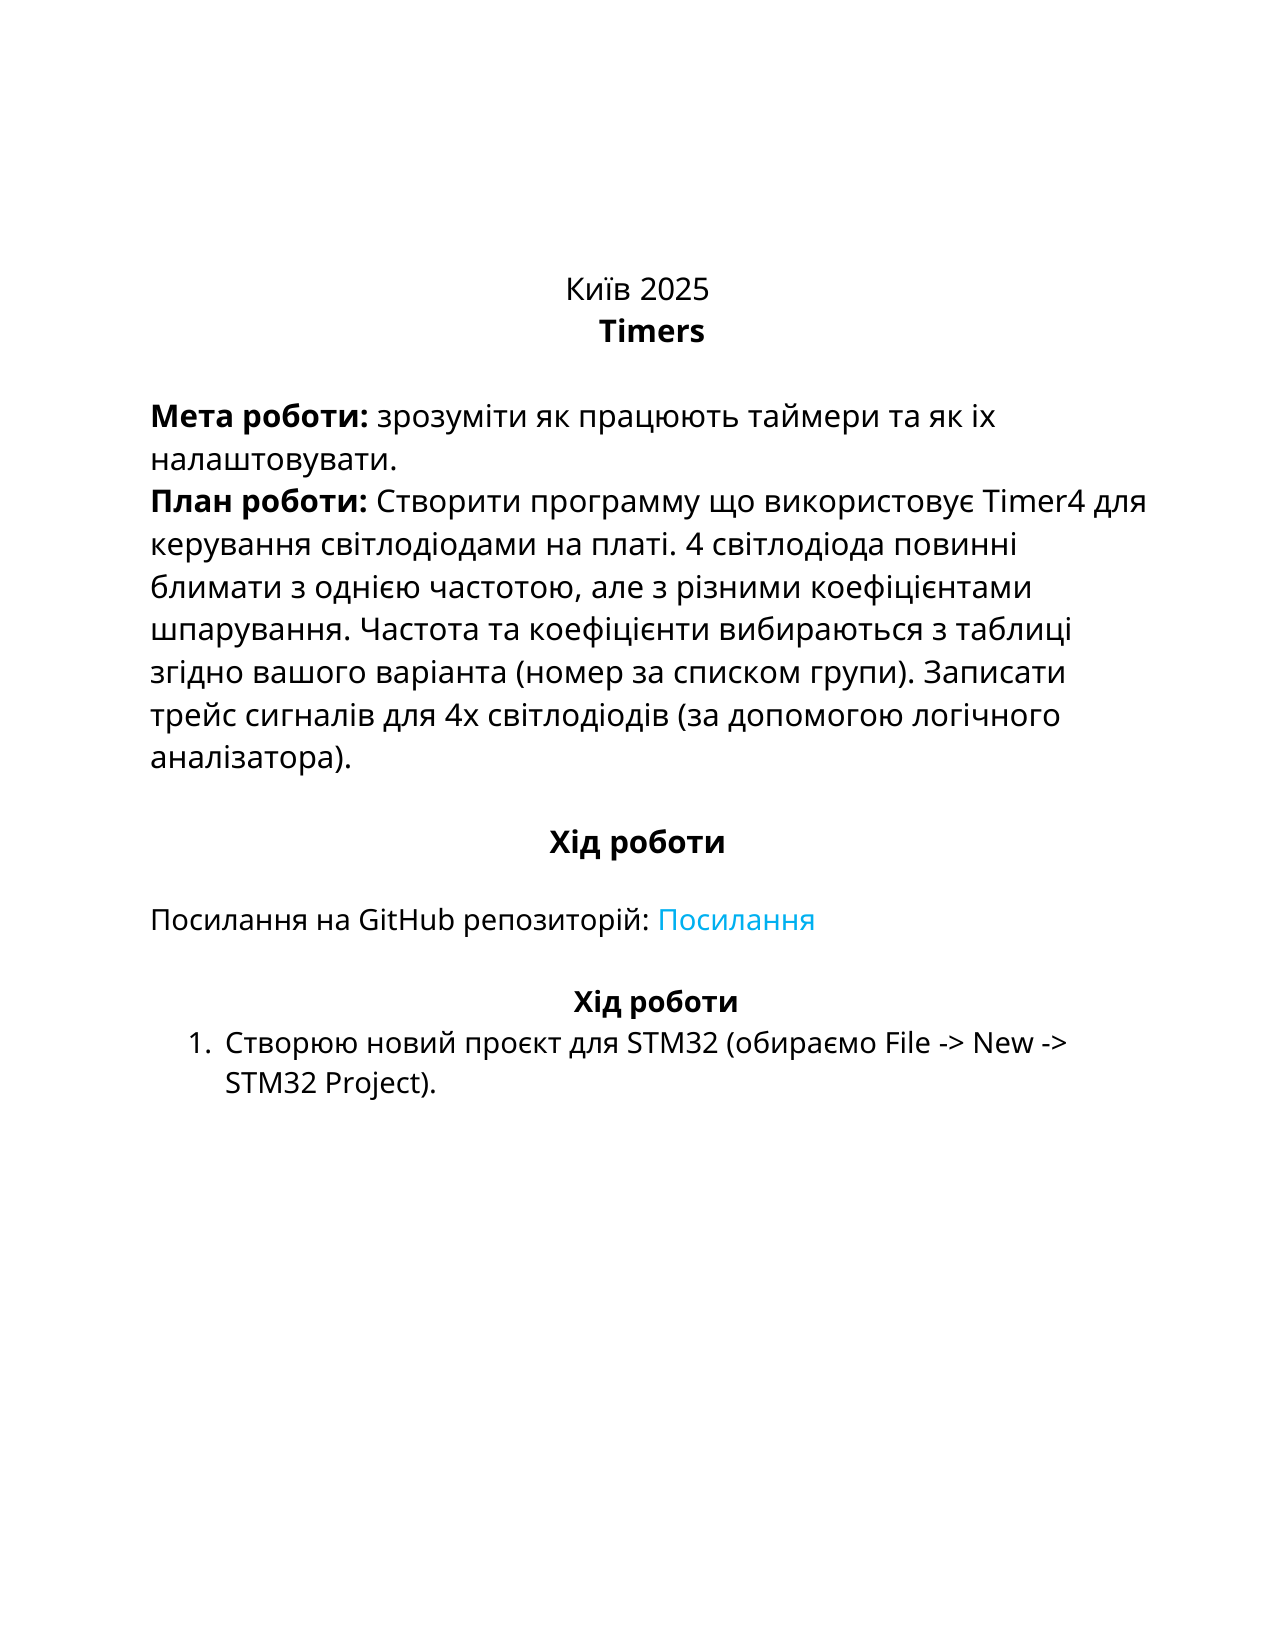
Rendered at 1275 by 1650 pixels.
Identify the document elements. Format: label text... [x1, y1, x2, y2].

text Хід роботи [150, 981, 1162, 1021]
text Посилання на GitHub репозиторій: Посилання [150, 899, 1162, 939]
list Створюю новий проєкт для STM32 (обираємо File -> New -> STM32 Project). [187, 1022, 1162, 1102]
subtitle Хід роботи [296, 820, 980, 863]
text План роботи: Створити программу що використовує Timer4 для керування світлодіодами на платі. 4 світлодіода повинні блимати з однією частотою, але з різними коефіцієнтами шпарування. Частота та коефіцієнти вибираються з таблиці згідно вашого варіанта (номер за списком групи). Записати трейс сигналів для 4х світлодіодів (за допомогою логічного аналізатора). [150, 479, 1154, 778]
text Timers [150, 309, 1154, 352]
text Мета роботи: зрозуміти як працюють таймери та як іх налаштовувати. [150, 394, 1154, 479]
text Київ 2025 [296, 266, 980, 309]
